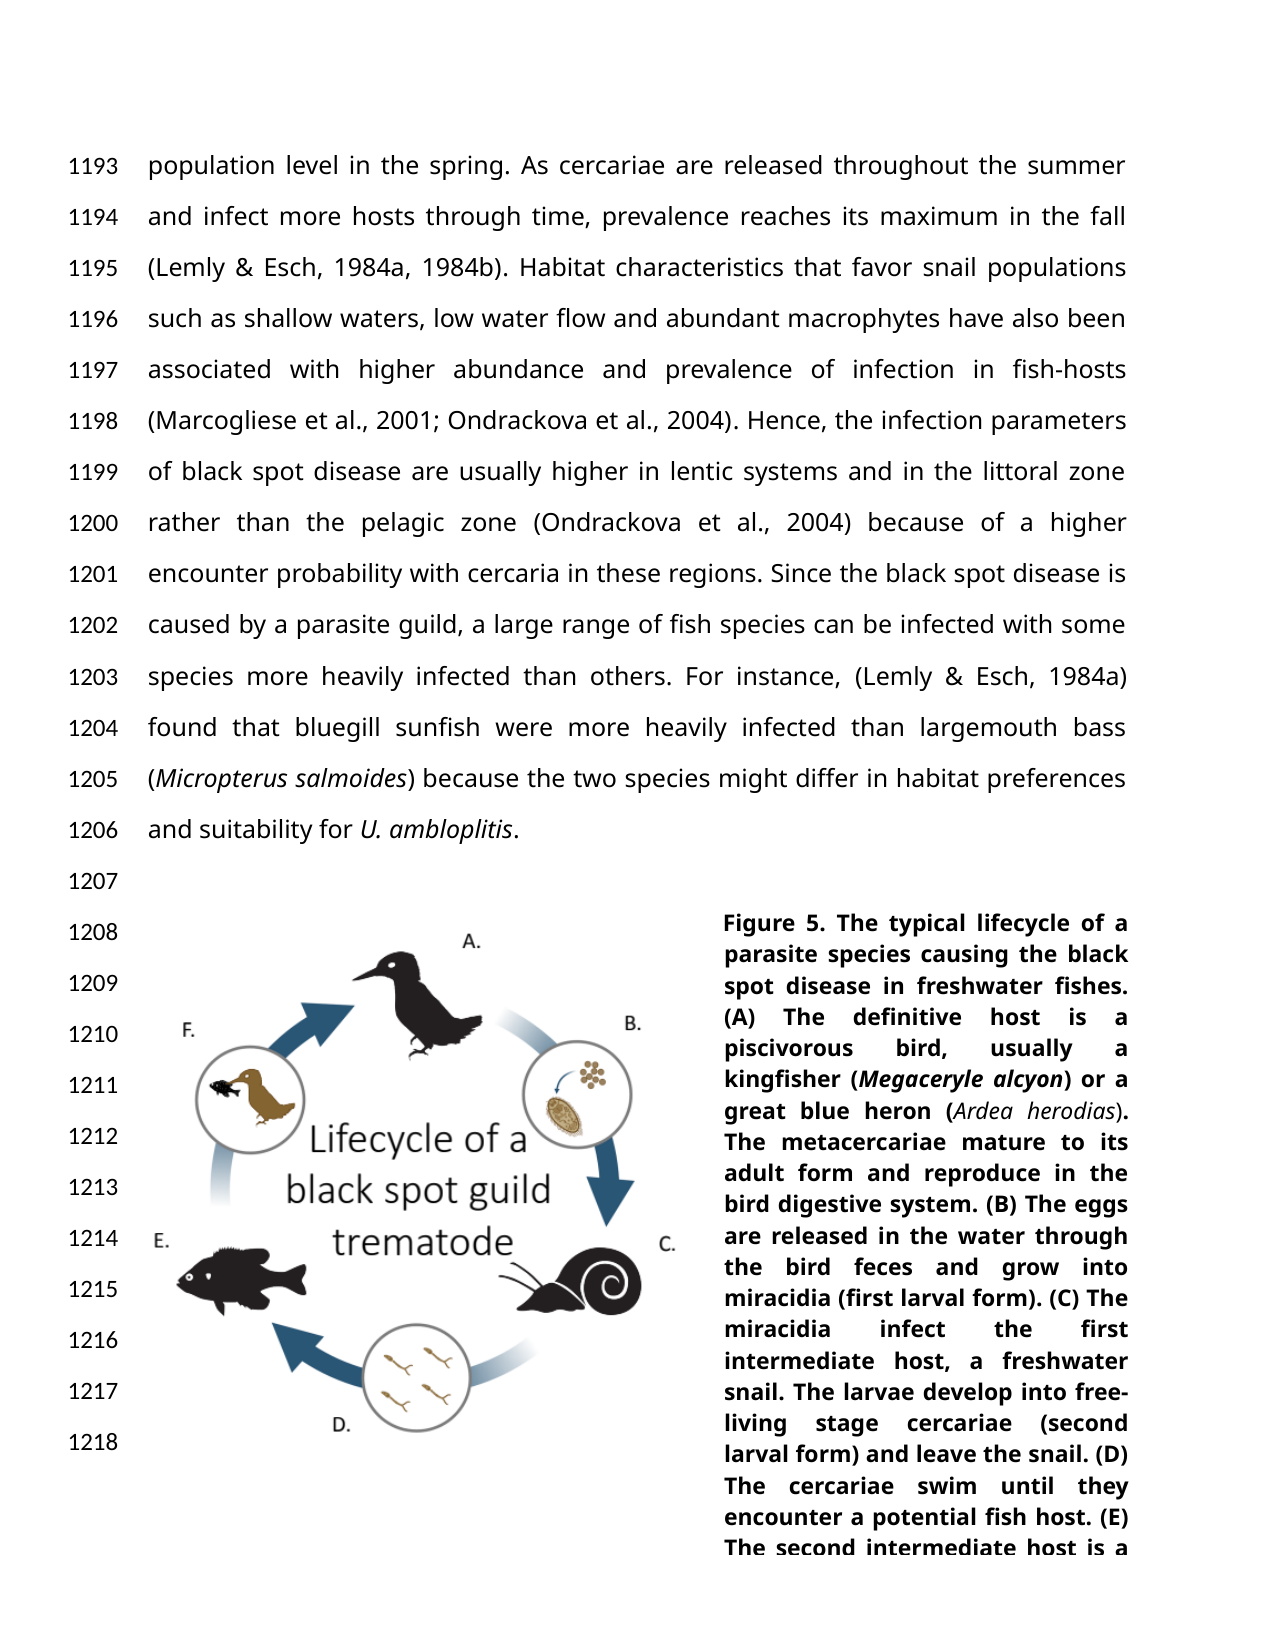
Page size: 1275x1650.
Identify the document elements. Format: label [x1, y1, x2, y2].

text [148, 148, 1127, 845]
